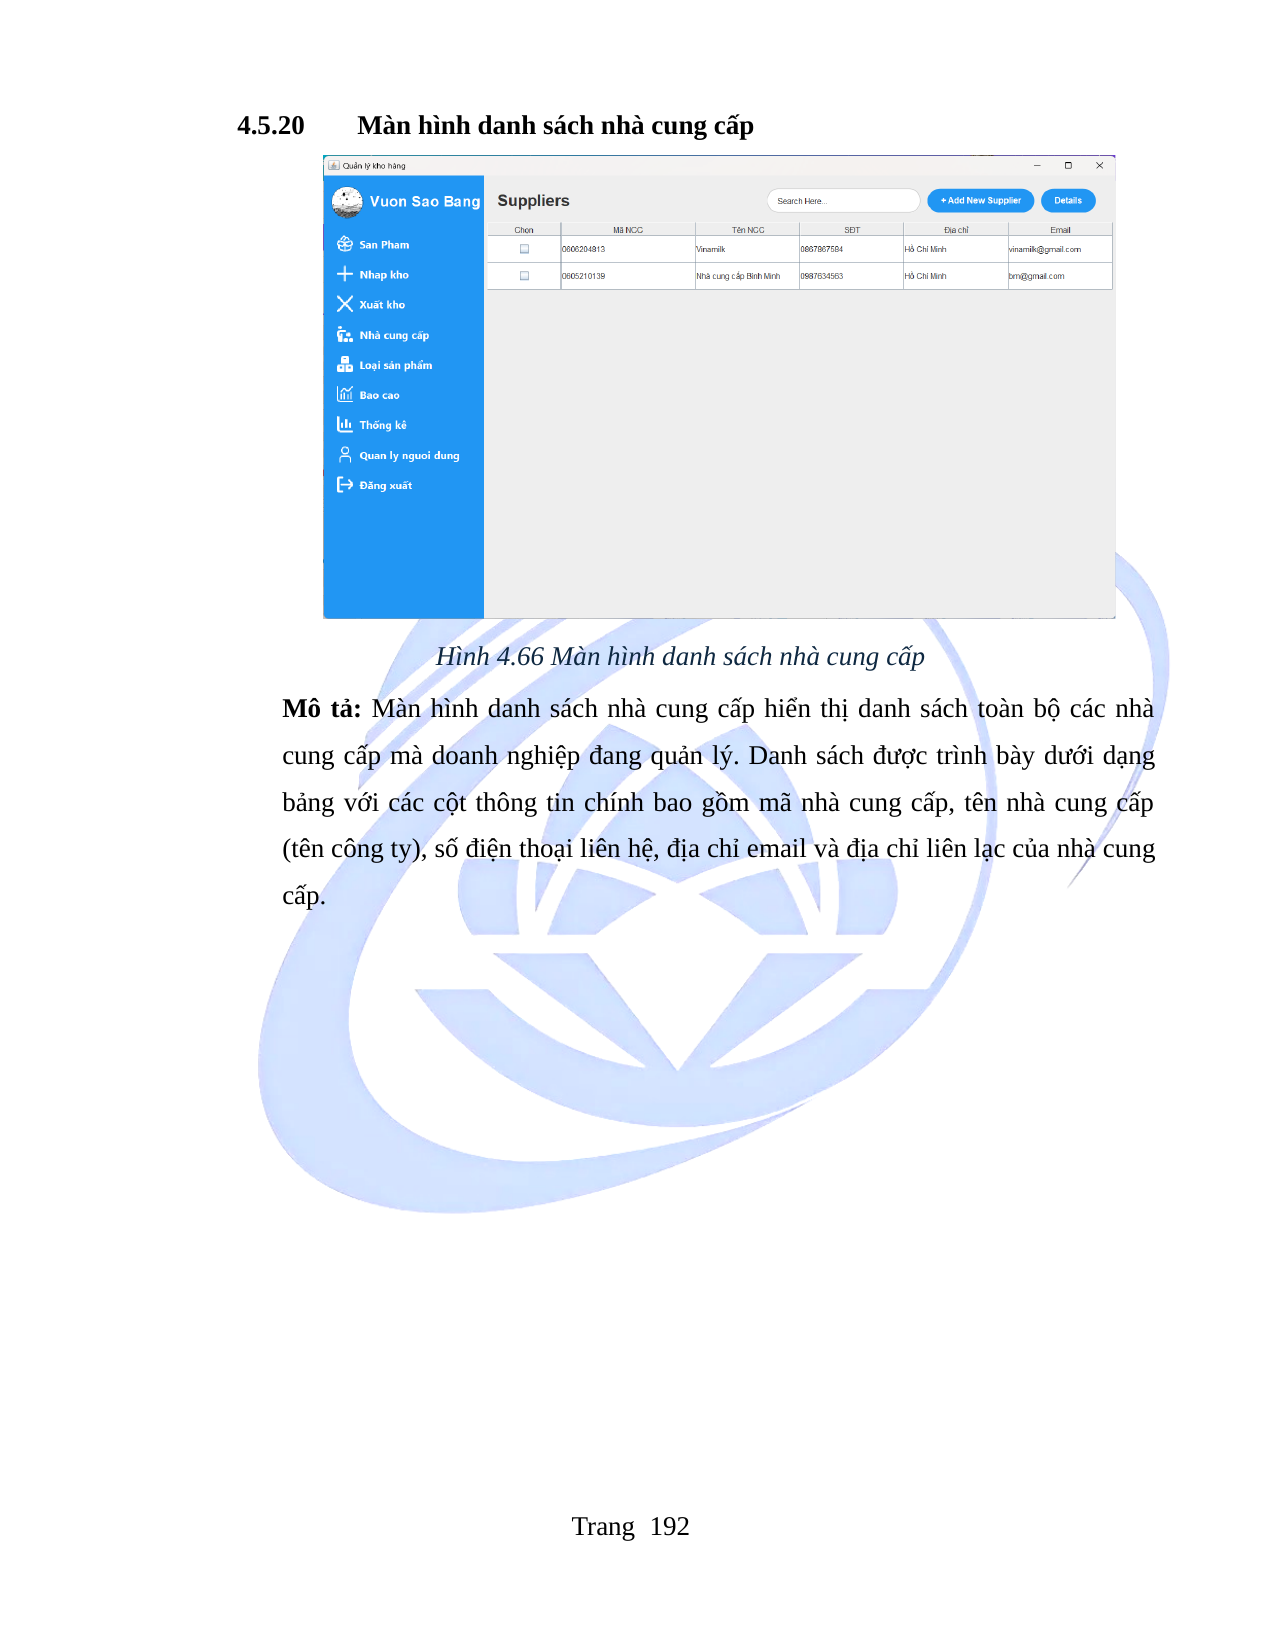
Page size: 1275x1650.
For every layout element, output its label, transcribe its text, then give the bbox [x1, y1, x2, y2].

subtitle Màn hình danh sách nhà cung cấp [237, 109, 1156, 140]
subtitle Phương pháp xác nhận phạm vi [216, 478, 1192, 1230]
picture [323, 155, 1116, 619]
text Mô tả: Màn hình danh sách nhà cung cấp hiển thị danh sách toàn bộ các nhà cung cấp mà doanh nghiệp đang quản lý. Danh sách được trình bày dưới dạng bảng với các cột thông tin chính bao gồm mã nhà cung cấp, tên nhà cung cấp (tên công ty), số điện thoại liên hệ, địa chỉ email và địa chỉ liên lạc của nhà cung cấp. [282, 692, 1156, 910]
